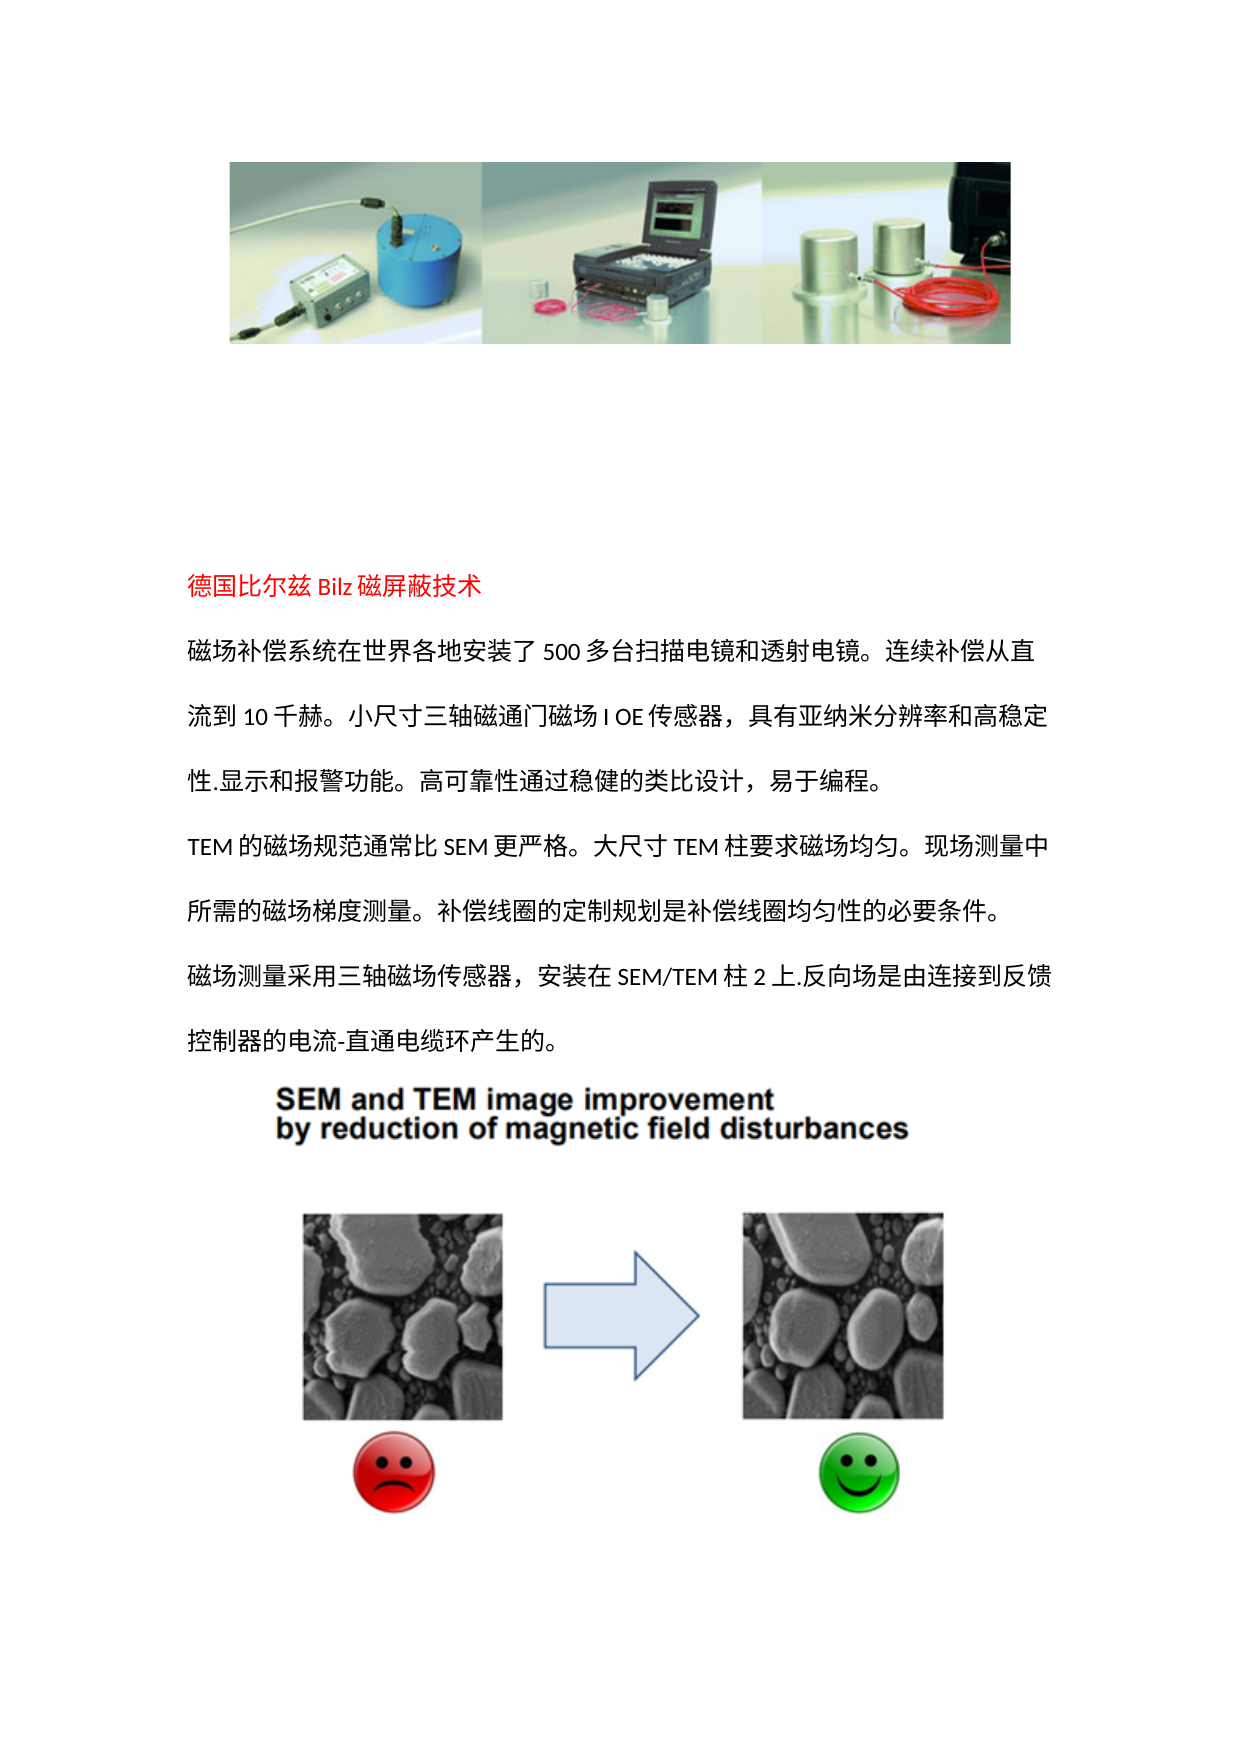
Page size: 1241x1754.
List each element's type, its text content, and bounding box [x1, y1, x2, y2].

picture [229, 1072, 1011, 1530]
picture [229, 162, 1011, 344]
text TEM的磁场规范通常比SEM更严格。大尺寸TEM柱要求磁场均匀。现场测量中所需的磁场梯度测量。补偿线圈的定制规划是补偿线圈均匀性的必要条件。 [187, 812, 1053, 942]
text 磁场测量采用三轴磁场传感器，安装在SEM/TEM柱2上.反向场是由连接到反馈控制器的电流-直通电缆环产生的。 [187, 942, 1053, 1072]
text 磁场补偿系统在世界各地安装了500多台扫描电镜和透射电镜。连续补偿从直流到10千赫。小尺寸三轴磁通门磁场I OE传感器，具有亚纳米分辨率和高稳定性.显示和报警功能。高可靠性通过稳健的类比设计，易于编程。 [187, 617, 1053, 812]
text 德国比尔兹Bilz磁屏蔽技术 [187, 552, 1053, 617]
